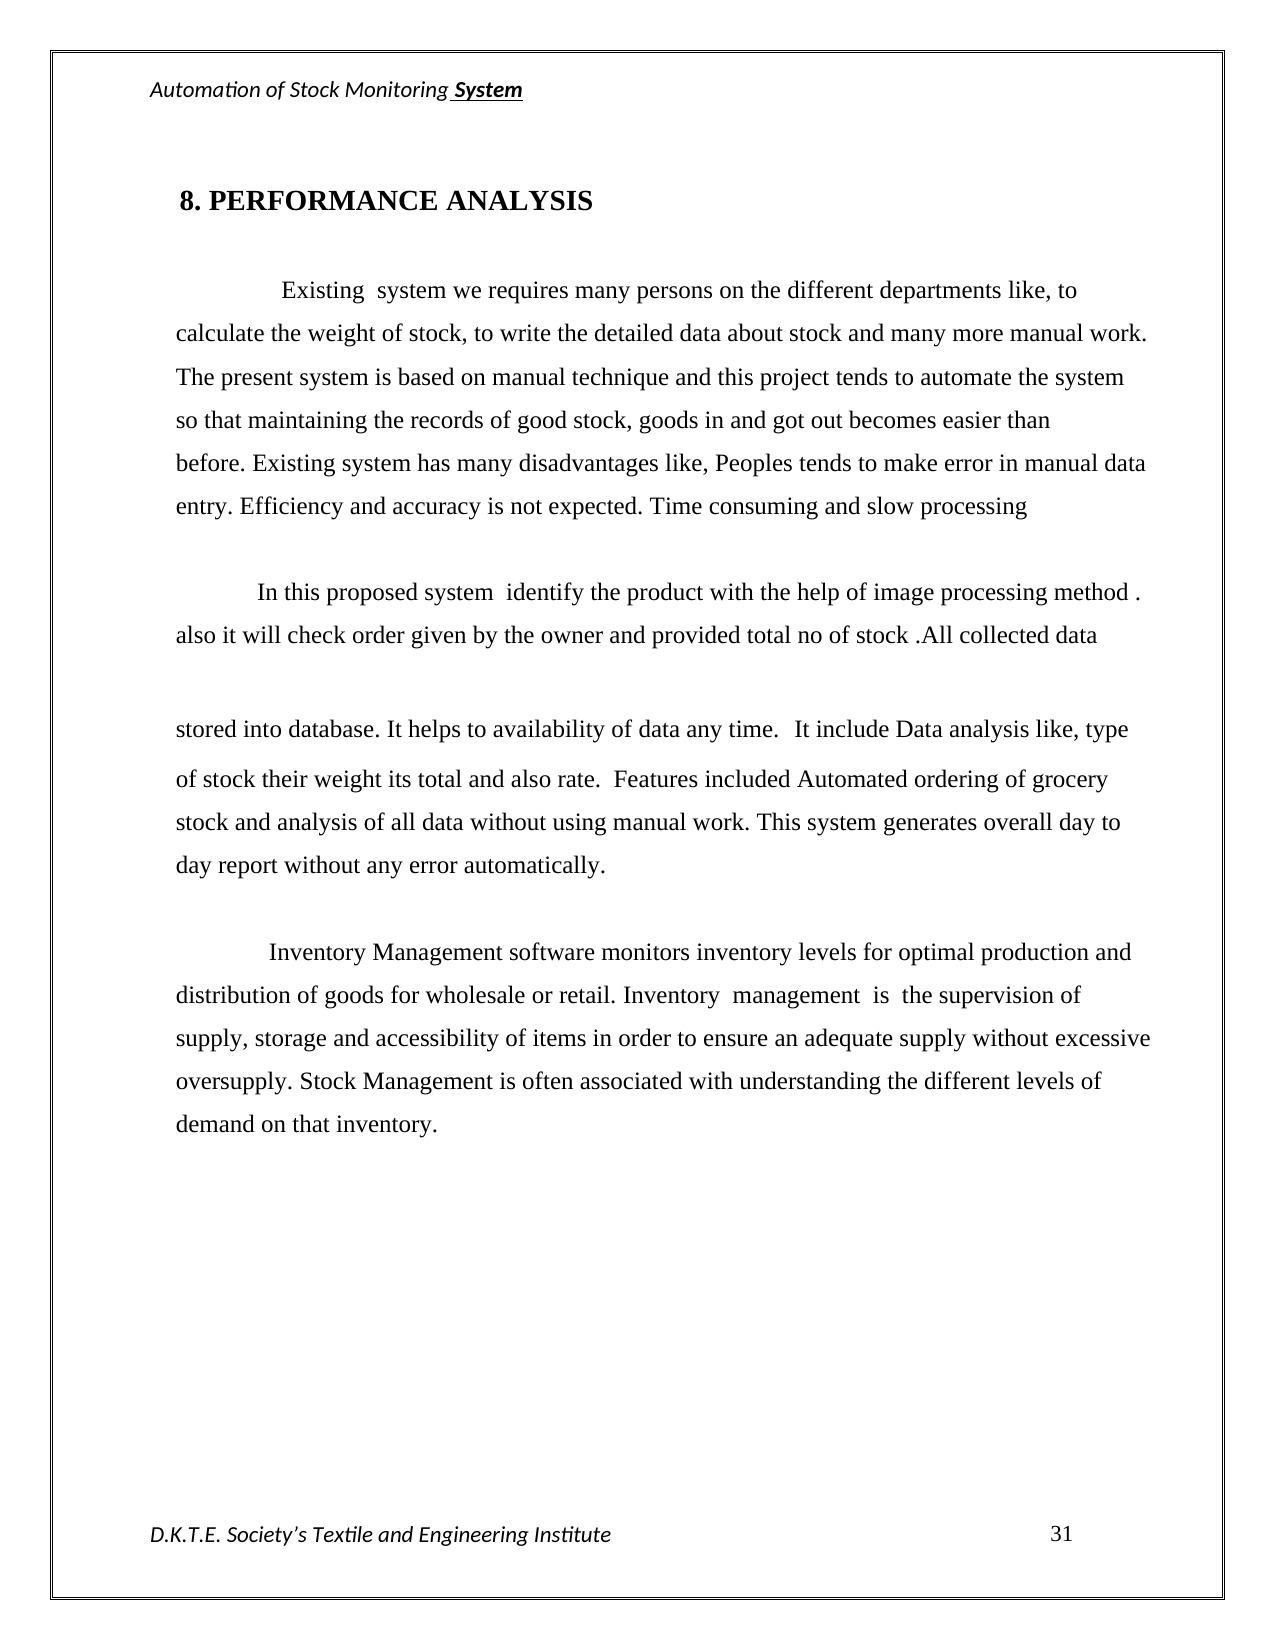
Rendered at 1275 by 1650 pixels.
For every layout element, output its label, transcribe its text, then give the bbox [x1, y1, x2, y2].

text In this proposed system identify the product with the help of image processing method . also it will check order given by the owner and provided total no of stock .All collected data stored into database. It helps to availability of data any time. It include Data analysis like, type of stock their weight its total and also rate. Features included Automated ordering of grocery stock and analysis of all data without using manual work. This system generates overall day to day report without any error automatically. [176, 577, 1152, 879]
subtitle 8. PERFORMANCE ANALYSIS [179, 183, 1152, 217]
subtitle Inventory Management software monitors inventory levels for optimal production and distribution of goods for wholesale or retail. Inventory management is the supervision of supply, storage and accessibility of items in order to ensure an adequate supply without excessive oversupply. Stock Management is often associated with understanding the different levels of demand on that inventory. [176, 937, 1152, 1138]
text Existing system we requires many persons on the different departments like, to calculate the weight of stock, to write the detailed data about stock and many more manual work. The present system is based on manual technique and this project tends to automate the system so that maintaining the records of good stock, goods in and got out becomes easier than before. Existing system has many disadvantages like, Peoples tends to make error in manual data entry. Efficiency and accuracy is not expected. Time consuming and slow processing [176, 275, 1152, 520]
